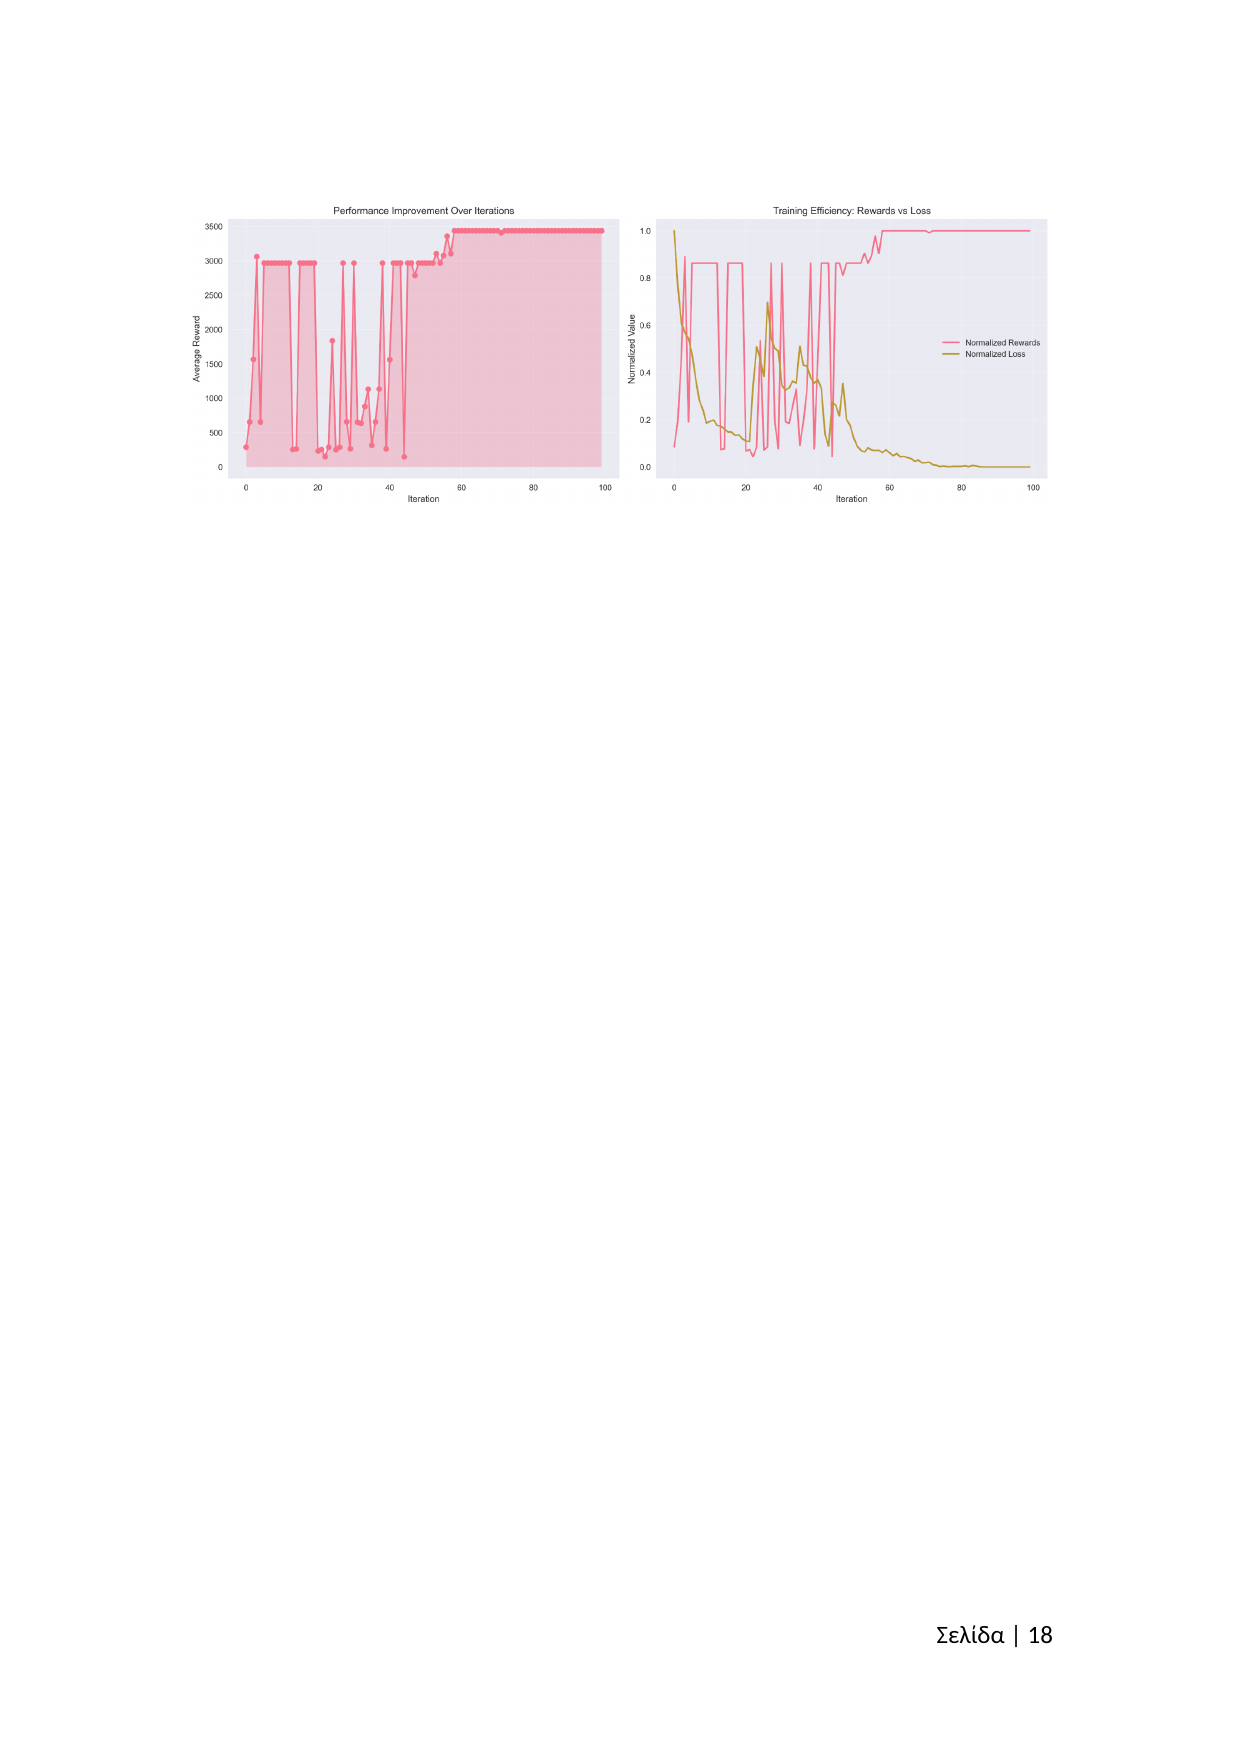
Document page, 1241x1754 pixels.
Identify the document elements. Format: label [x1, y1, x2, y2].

picture [187, 201, 1053, 509]
